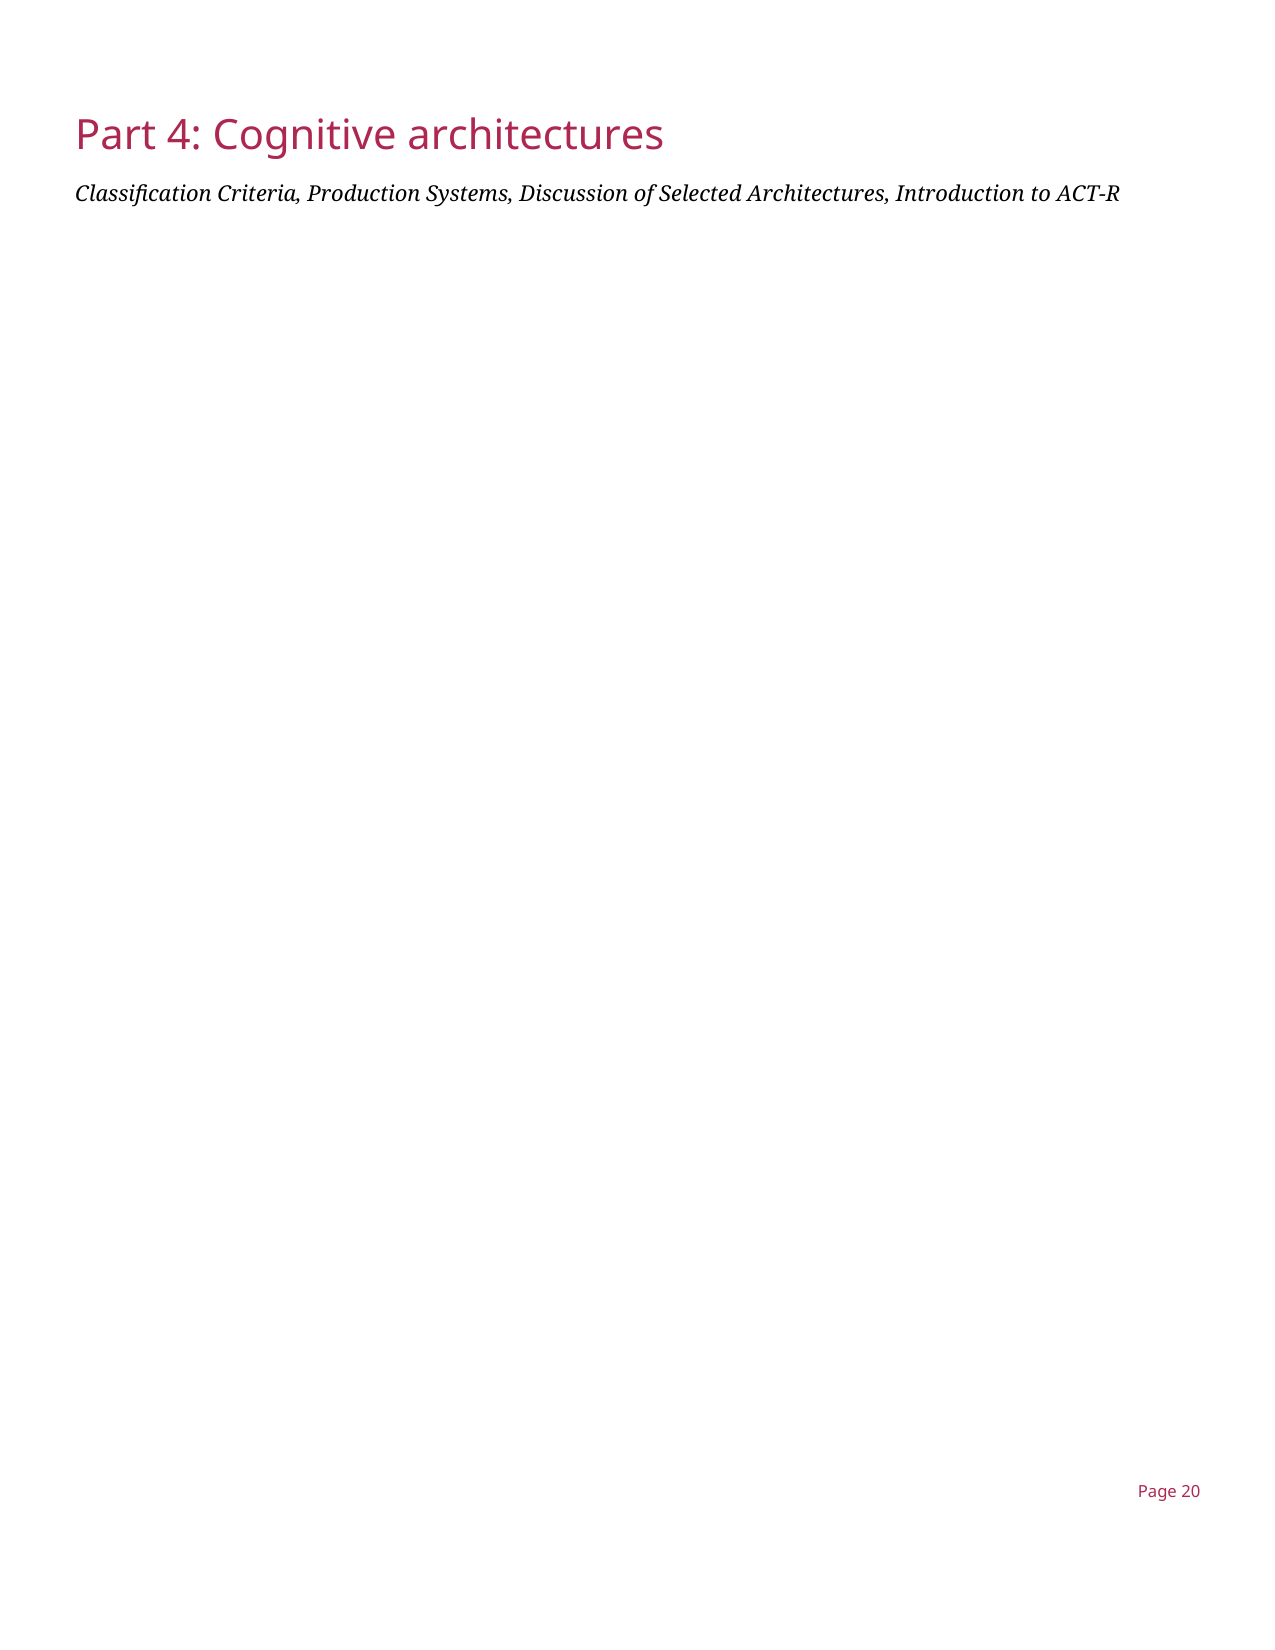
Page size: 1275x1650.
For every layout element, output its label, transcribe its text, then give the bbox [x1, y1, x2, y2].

text Classification Criteria, Production Systems, Discussion of Selected Architectures, Introduction to ACT-R [75, 178, 1200, 208]
subtitle Part 4: Cognitive architectures [75, 105, 1200, 162]
